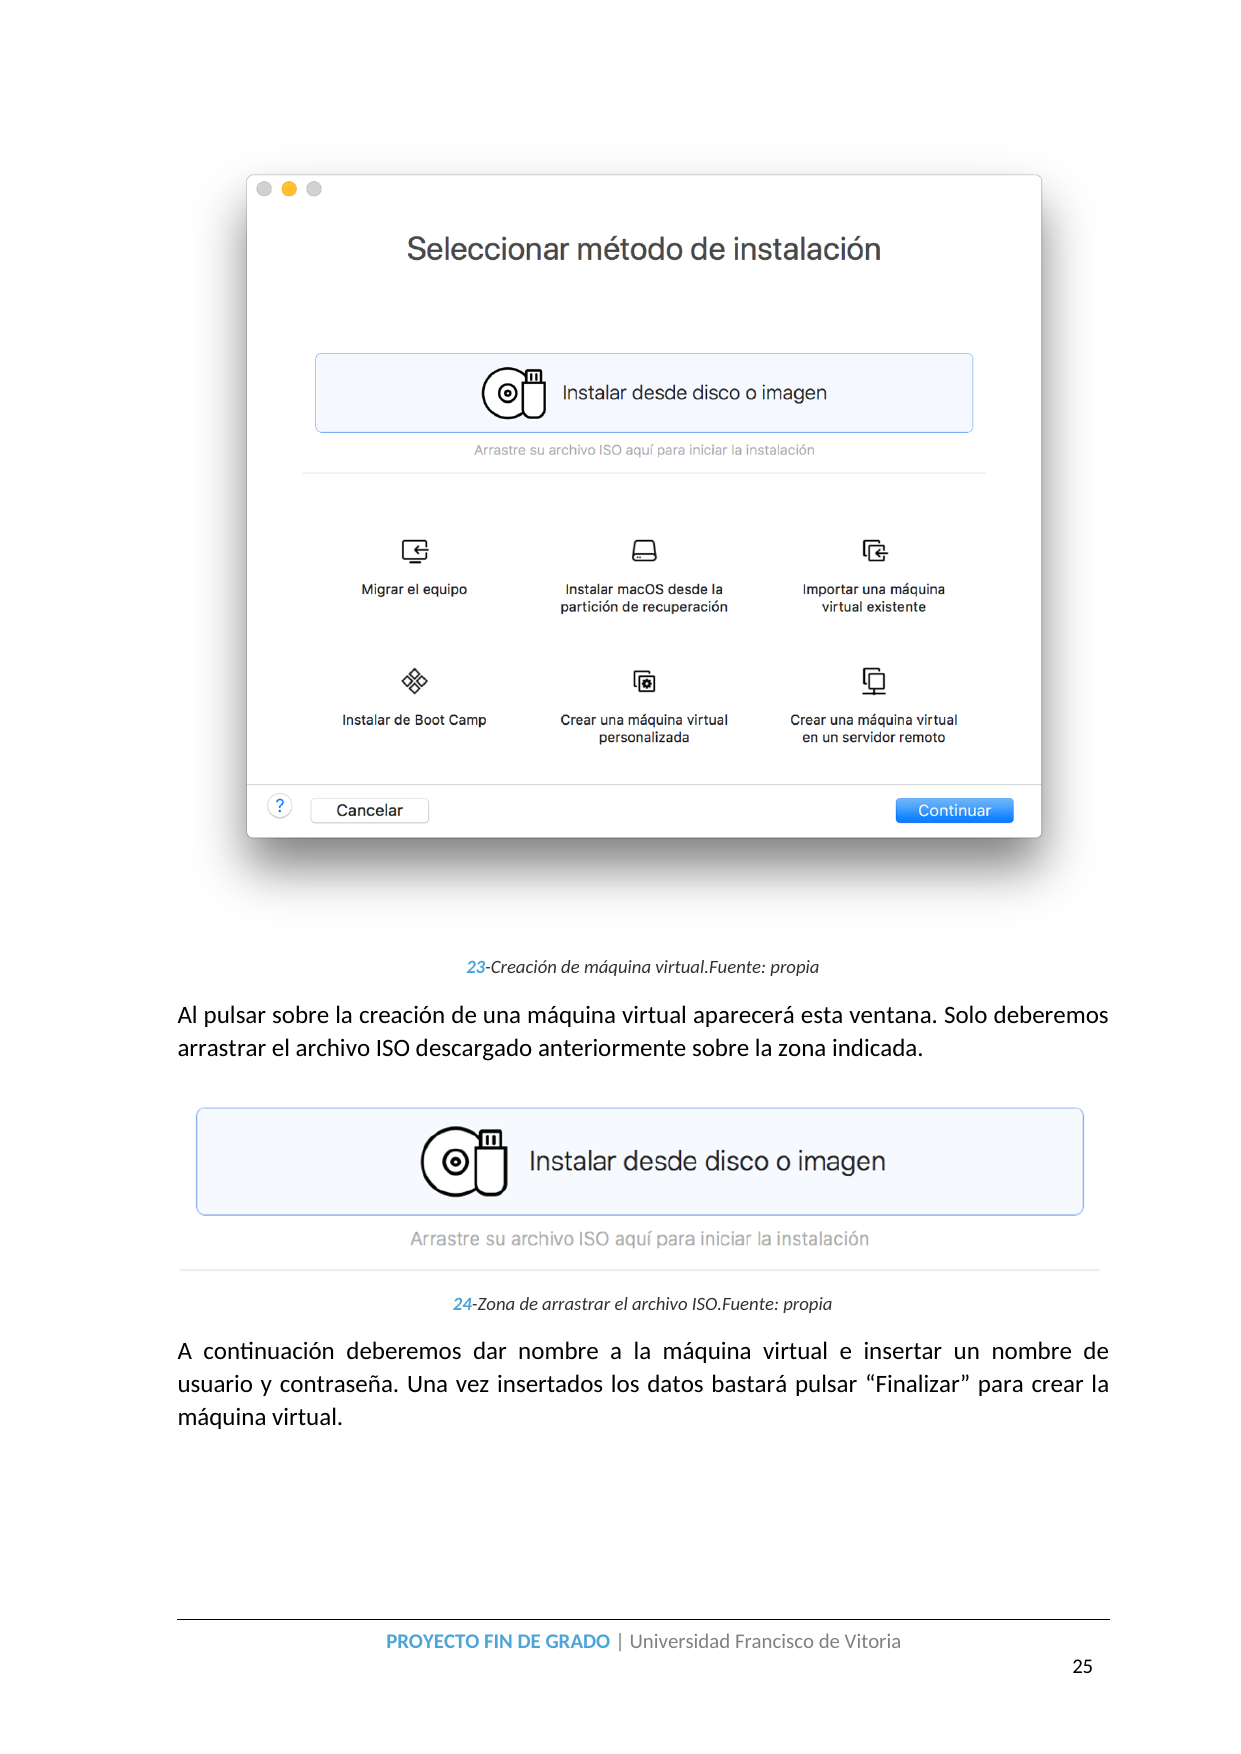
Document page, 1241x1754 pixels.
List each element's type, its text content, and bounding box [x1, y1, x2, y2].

text A continuación deberemos dar nombre a la máquina virtual e insertar un nombre de usuario y contraseña. Una vez insertados los datos bastará pulsar “Finalizar” para crear la máquina virtual. [177, 1336, 1110, 1432]
text 23-Creación de máquina virtual.Fuente: propia [177, 955, 1110, 978]
text 24-Zona de arrastrar el archivo ISO.Fuente: propia [177, 1292, 1110, 1315]
picture [177, 1081, 1111, 1273]
text Al pulsar sobre la creación de una máquina virtual aparecerá esta ventana. Solo deberemos arrastrar el archivo ISO descargado anteriormente sobre la zona indicada. [177, 999, 1110, 1062]
picture [177, 135, 1111, 937]
